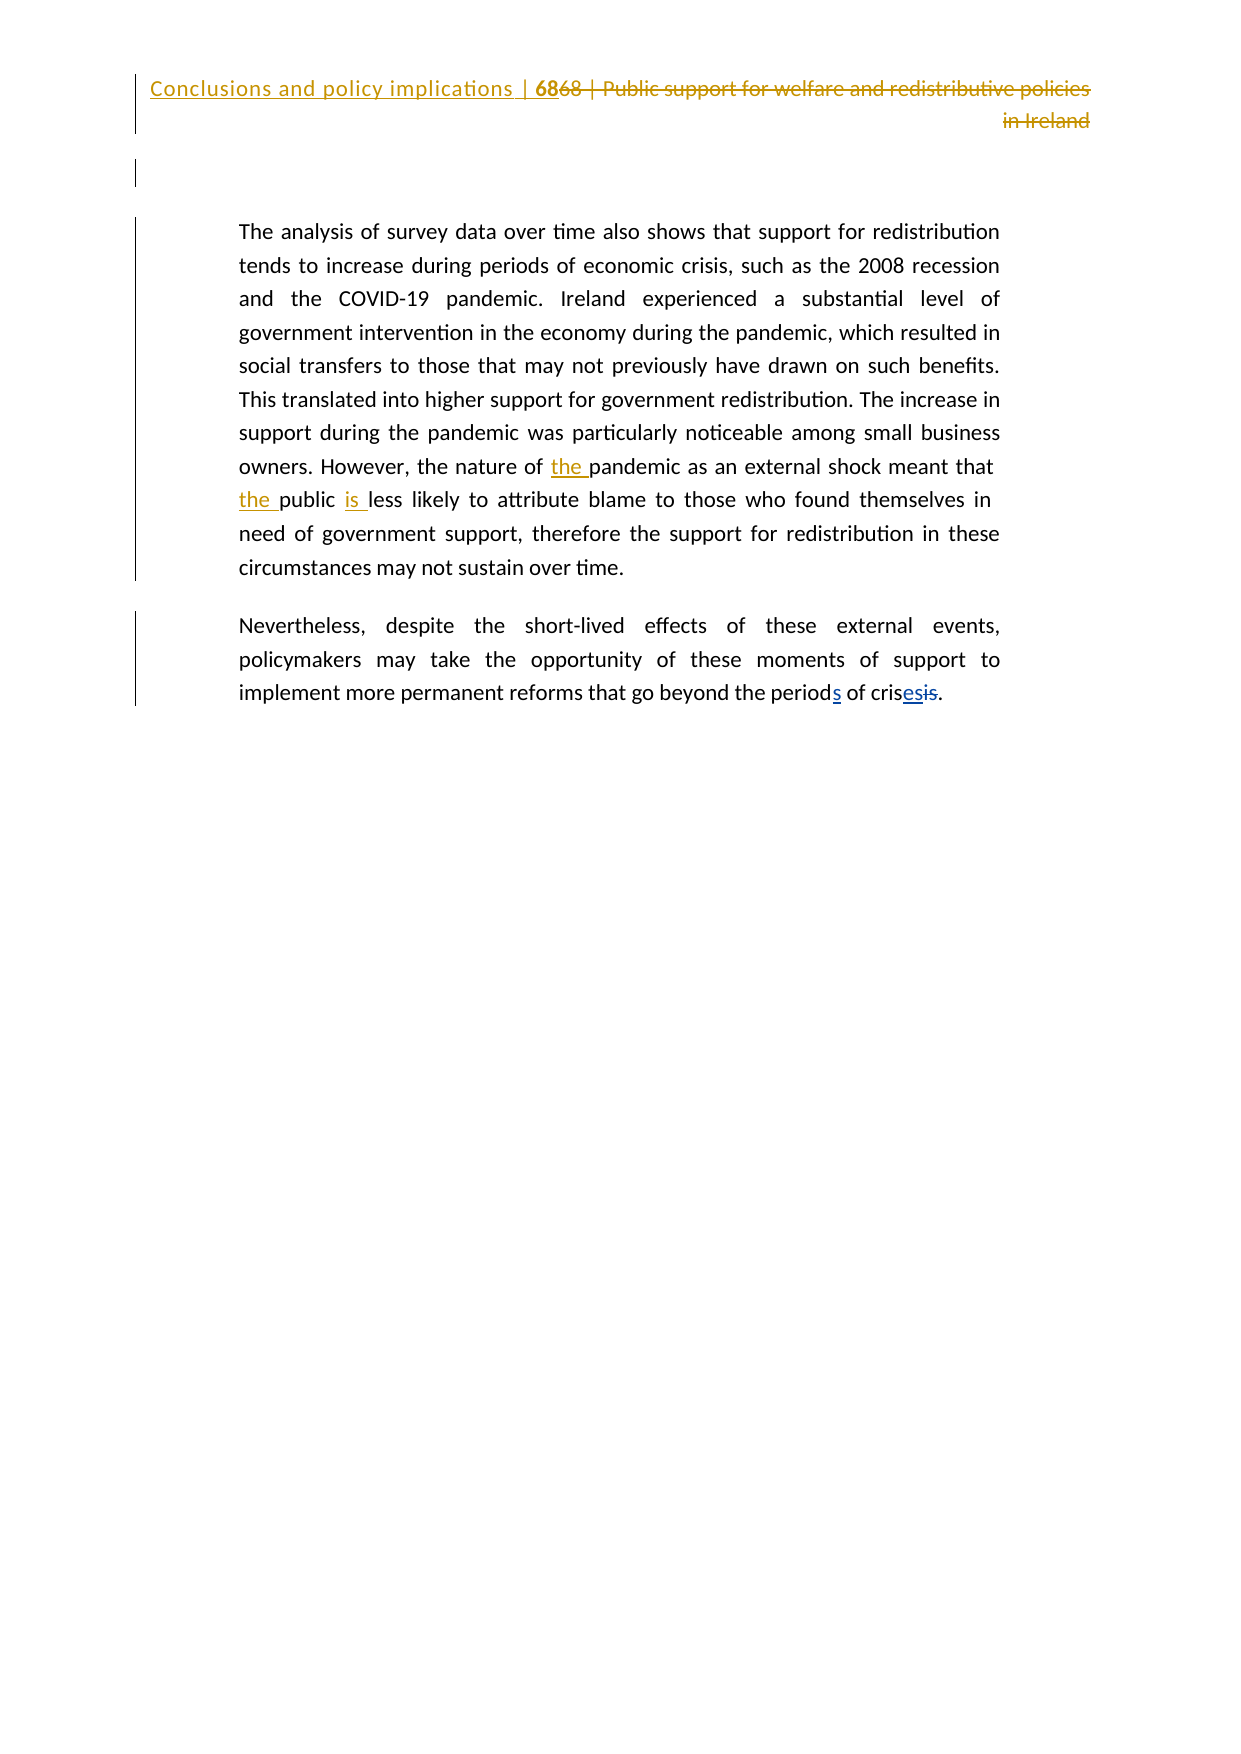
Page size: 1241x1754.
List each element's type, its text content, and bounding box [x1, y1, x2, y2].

text The analysis of survey data over time also shows that support for redistribution tends to increase during periods of economic crisis, such as the 2008 recession and the COVID-19 pandemic. Ireland experienced a substantial level of government intervention in the economy during the pandemic, which resulted in social transfers to those that may not previously have drawn on such benefits. This translated into higher support for government redistribution. The increase in support during the pandemic was particularly noticeable among small business owners. However, the nature of pandemic as an external shock meant that public less likely to attribute blame to those who found themselves in need of government support, therefore the support for redistribution in these circumstances may not sustain over time. [239, 217, 1002, 581]
text Nevertheless, despite the short-lived effects of these external events, policymakers may take the opportunity of these moments of support to implement more permanent reforms that go beyond the period of cris. [239, 611, 1002, 706]
